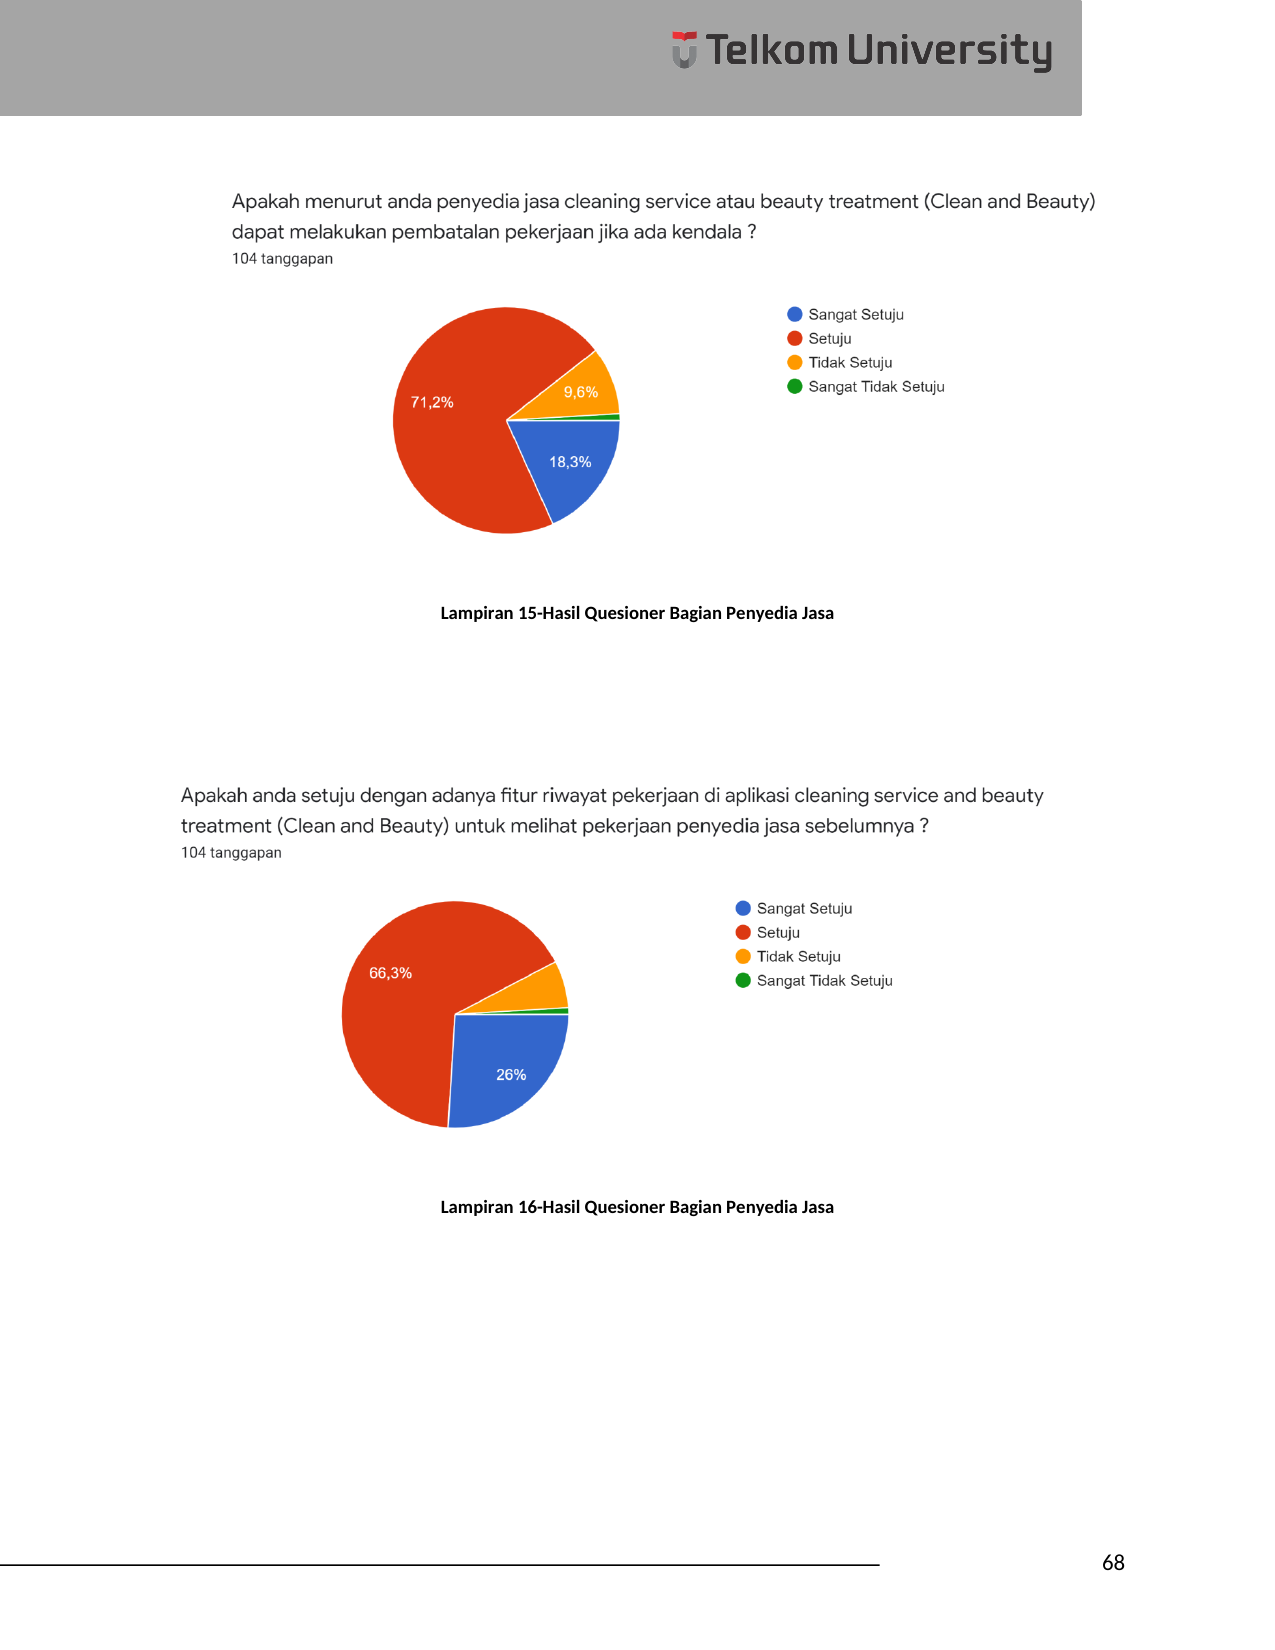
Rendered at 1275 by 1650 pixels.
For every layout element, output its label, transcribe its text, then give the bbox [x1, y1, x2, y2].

picture [201, 157, 1125, 577]
text Lampiran 16-Hasil Quesioner Bagian Penyedia Jasa [150, 1195, 1125, 1218]
picture [672, 31, 1052, 73]
text Lampiran 15-Hasil Quesioner Bagian Penyedia Jasa [150, 602, 1125, 624]
picture [150, 751, 1074, 1171]
